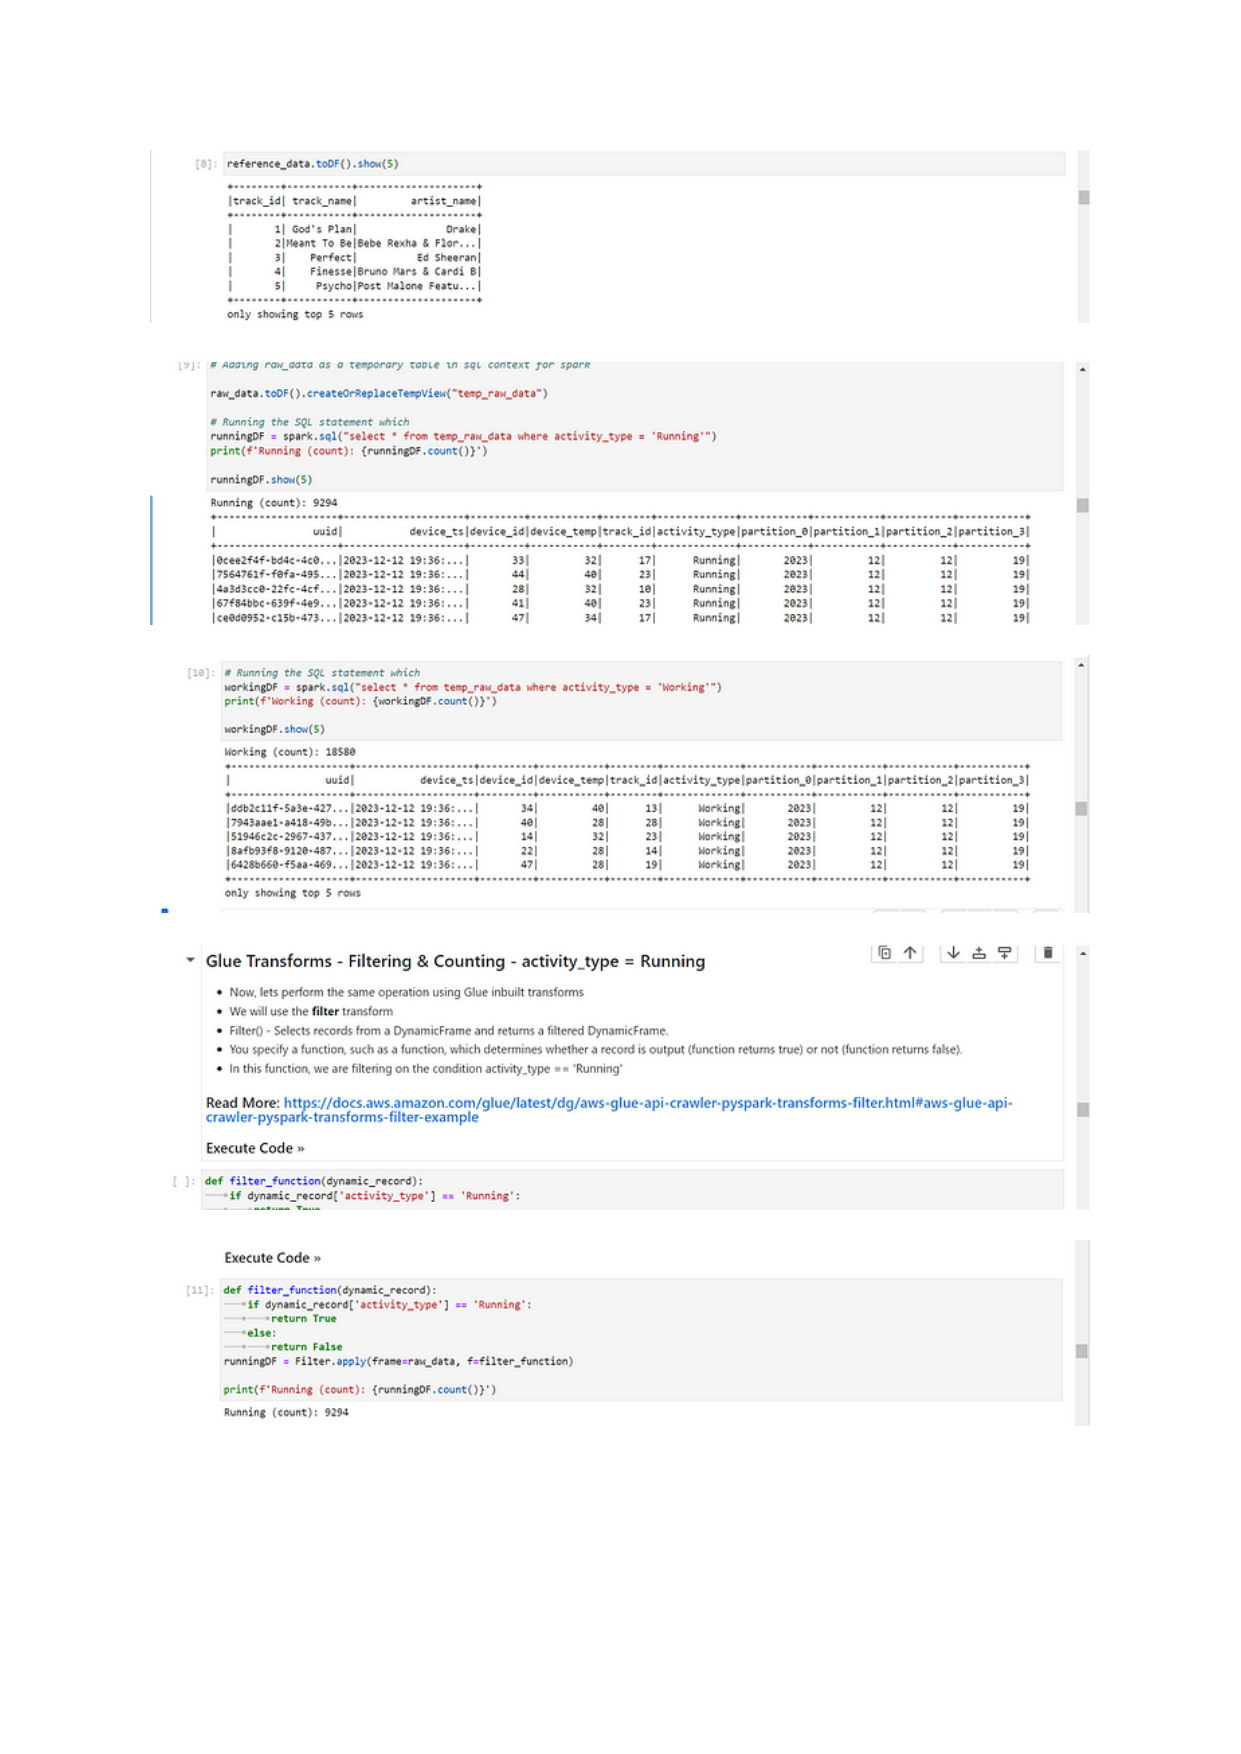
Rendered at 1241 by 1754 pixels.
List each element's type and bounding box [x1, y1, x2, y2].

picture [150, 353, 1090, 625]
picture [150, 1240, 1090, 1426]
picture [150, 943, 1090, 1210]
picture [150, 150, 1090, 323]
picture [150, 655, 1090, 913]
